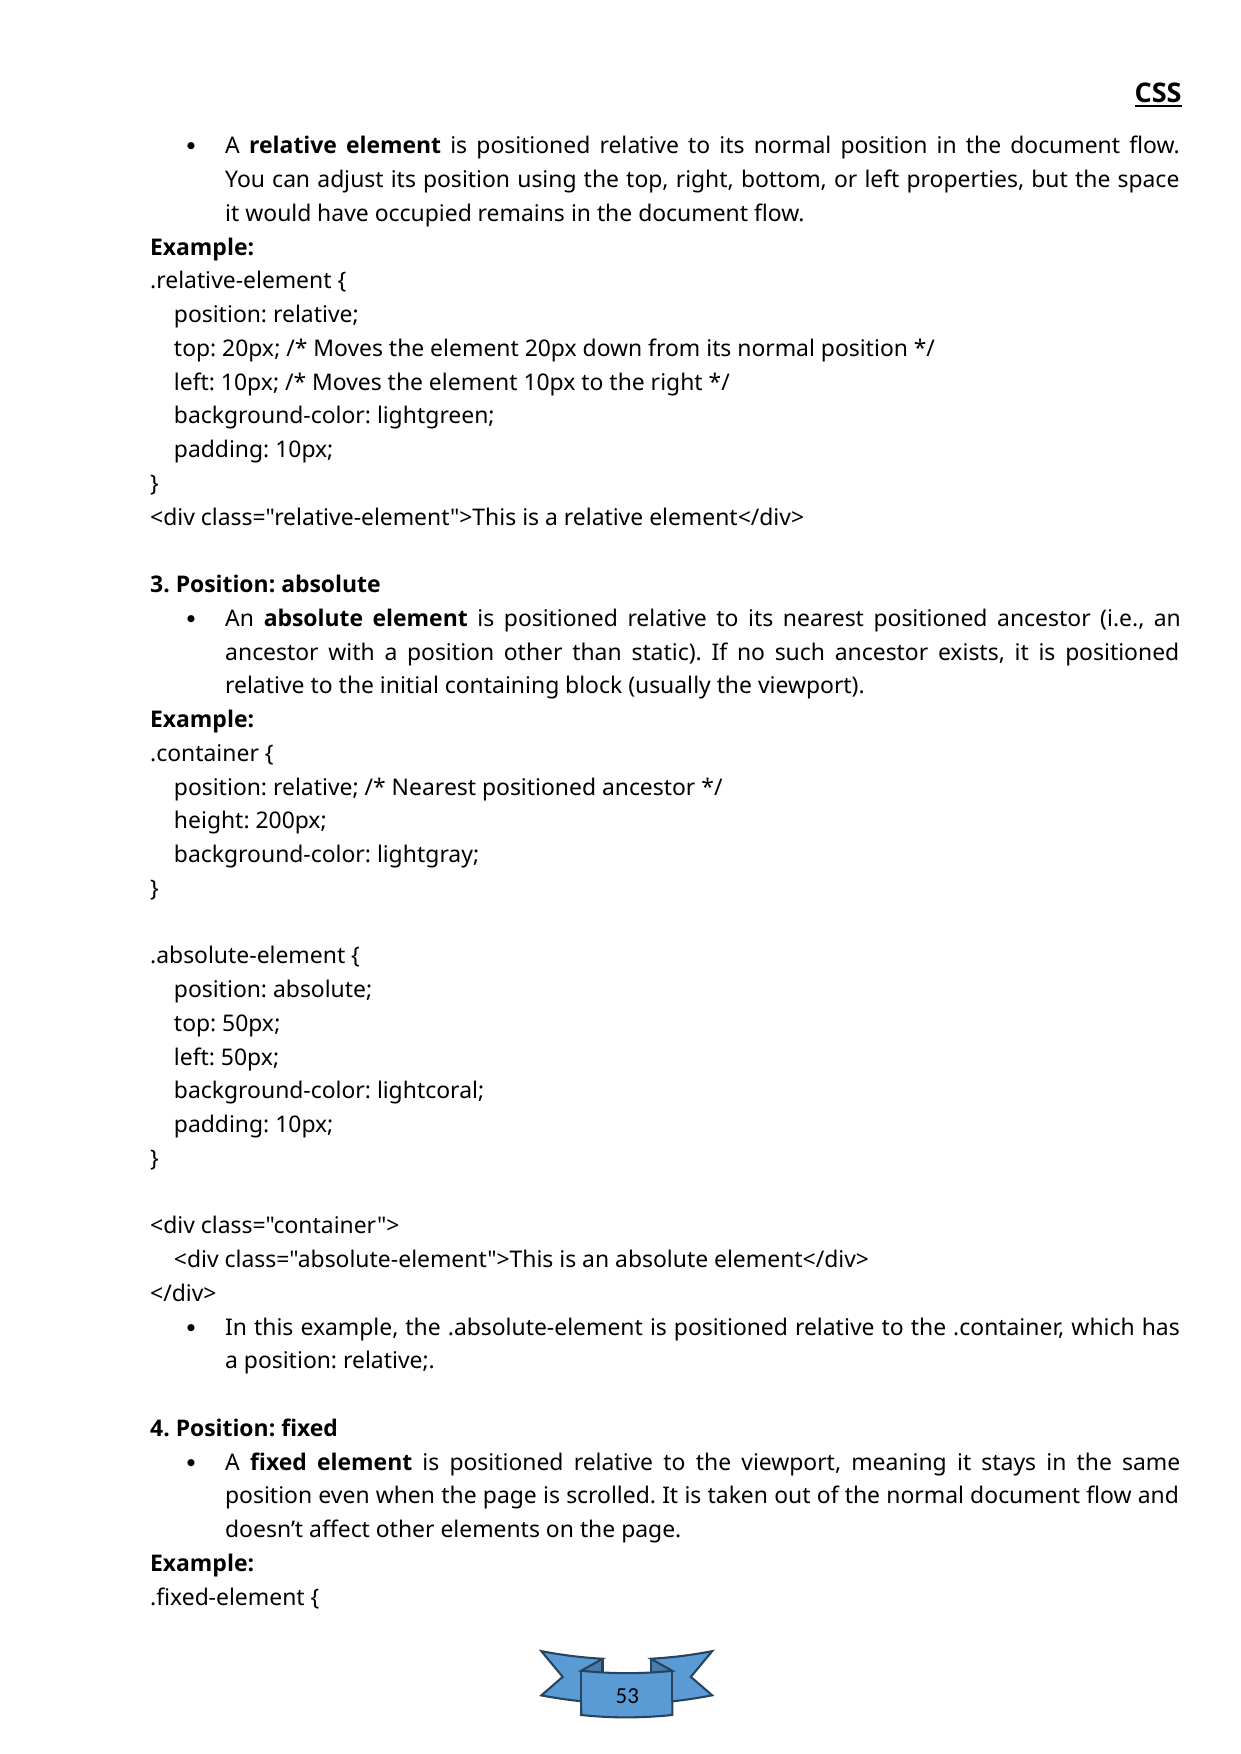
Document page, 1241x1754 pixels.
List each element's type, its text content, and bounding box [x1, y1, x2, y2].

text } [150, 467, 1181, 498]
text background-color: lightcoral; [150, 1074, 1181, 1106]
text Example: [150, 703, 1181, 734]
text padding: 10px; [150, 1108, 1181, 1139]
text </div> [150, 1277, 1181, 1308]
text position: absolute; [150, 973, 1181, 1004]
text height: 200px; [150, 804, 1181, 836]
text 4. Position: fixed [150, 1412, 1181, 1443]
text background-color: lightgreen; [150, 399, 1181, 431]
text padding: 10px; [150, 433, 1181, 464]
text } [150, 1142, 1181, 1173]
text left: 50px; [150, 1041, 1181, 1072]
text <div class="relative-element">This is a relative element</div> [150, 501, 1181, 532]
text } [150, 872, 1181, 903]
text top: 20px; /* Moves the element 20px down from its normal position */ [150, 332, 1181, 363]
text background-color: lightgray; [150, 838, 1181, 869]
text top: 50px; [150, 1007, 1181, 1038]
text .relative-element { [150, 264, 1181, 296]
list In this example, the .absolute-element is positioned relative to the .container, which has a position: relative;. [187, 1311, 1181, 1376]
list An absolute element is positioned relative to its nearest positioned ancestor (i.e., an ancestor with a position other than static). If no such ancestor exists, it is positioned relative to the initial containing block (usually the viewport). [187, 602, 1181, 701]
text .absolute-element { [150, 939, 1181, 971]
text left: 10px; /* Moves the element 10px to the right */ [150, 366, 1181, 397]
text position: relative; [150, 298, 1181, 329]
text Example: [150, 231, 1181, 262]
text 3. Position: absolute [150, 568, 1181, 599]
text .container { [150, 737, 1181, 768]
text .fixed-element { [150, 1581, 1181, 1612]
list A relative element is positioned relative to its normal position in the document flow. You can adjust its position using the top, right, bottom, or left properties, but the space it would have occupied remains in the document flow. [187, 129, 1181, 228]
text Example: [150, 1547, 1181, 1578]
list A fixed element is positioned relative to the viewport, meaning it stays in the same position even when the page is scrolled. It is taken out of the normal document flow and doesn’t affect other elements on the page. [187, 1446, 1181, 1544]
text <div class="container"> [150, 1209, 1181, 1241]
text position: relative; /* Nearest positioned ancestor */ [150, 771, 1181, 802]
text <div class="absolute-element">This is an absolute element</div> [150, 1243, 1181, 1274]
